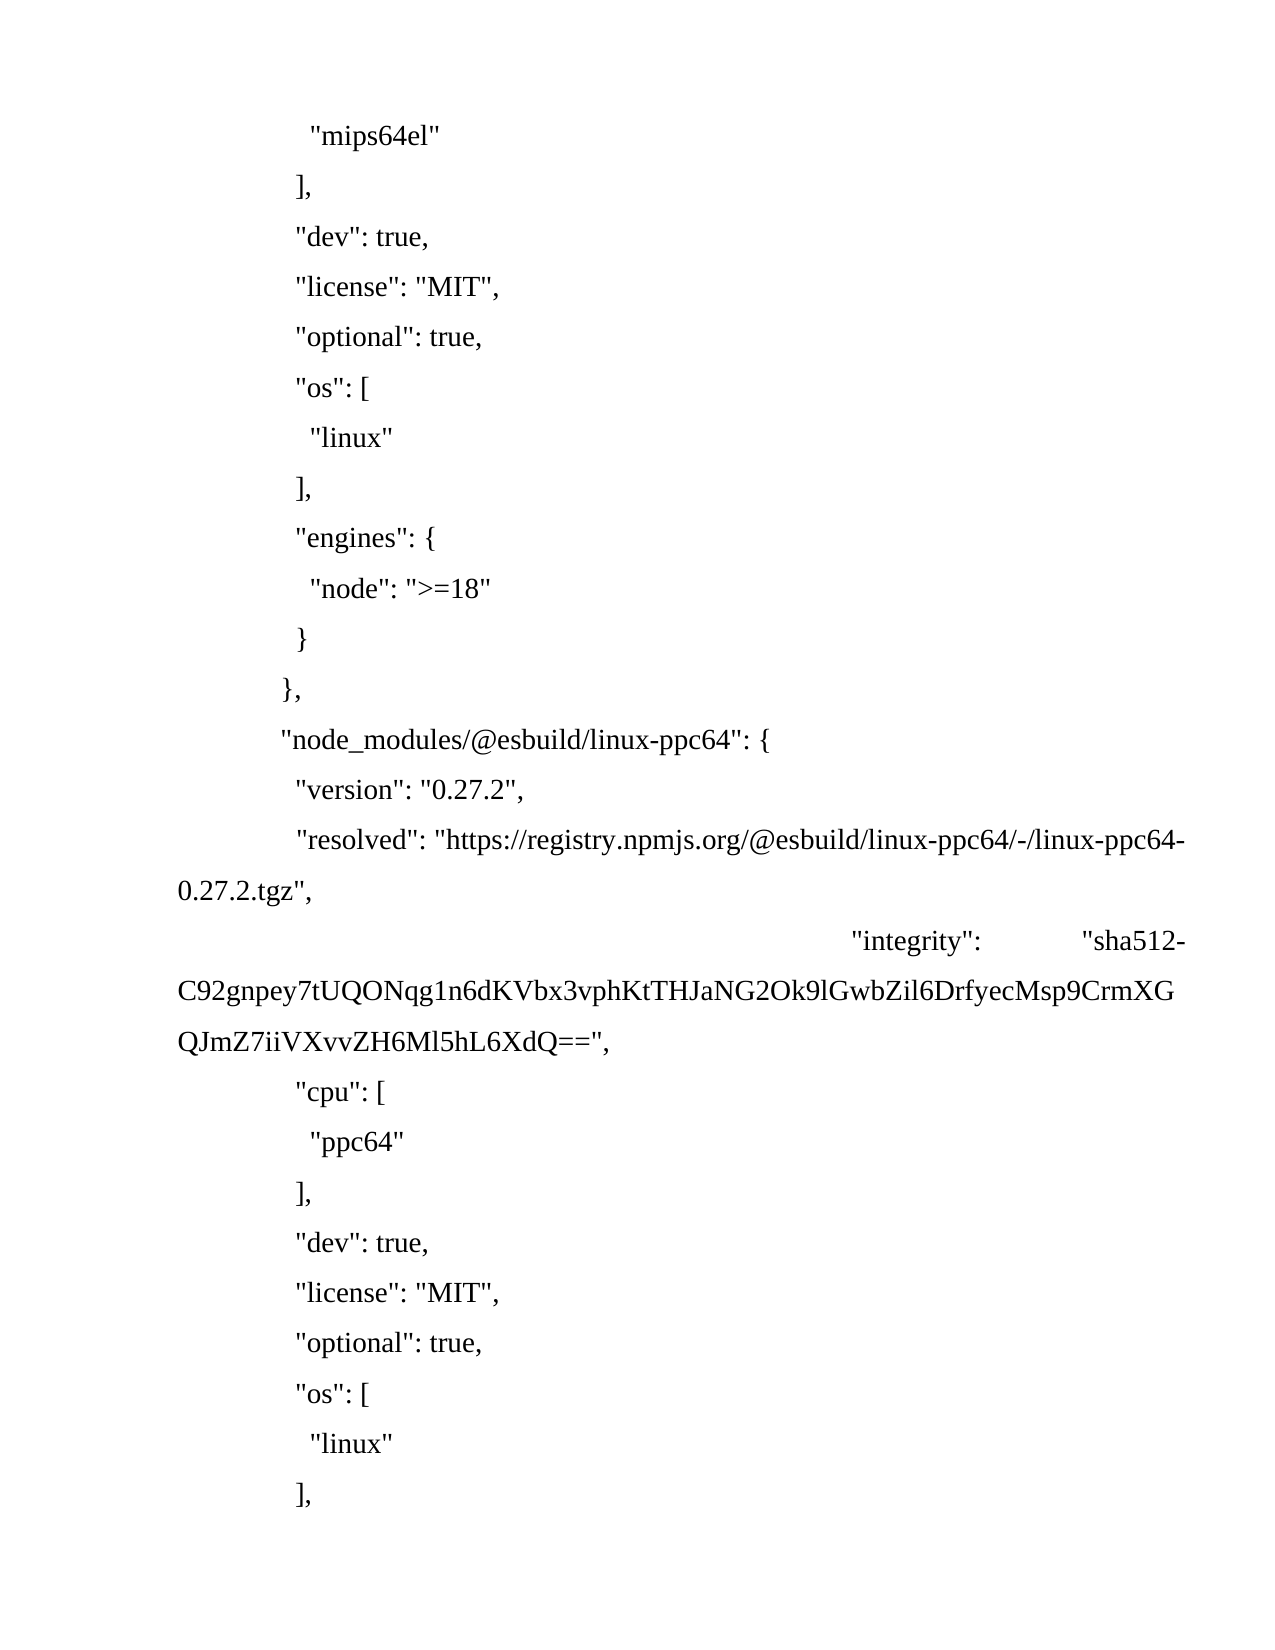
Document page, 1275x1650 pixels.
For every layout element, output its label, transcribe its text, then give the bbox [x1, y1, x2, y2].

text "mips64el" [177, 118, 1186, 152]
text } [177, 621, 1186, 655]
text }, [177, 672, 1186, 705]
text "optional": true, [177, 1326, 1186, 1359]
text "dev": true, [177, 1225, 1186, 1258]
text ], [177, 1175, 1186, 1208]
text ], [177, 1477, 1186, 1510]
text ], [177, 168, 1186, 202]
text "cpu": [ [177, 1074, 1186, 1108]
text "os": [ [177, 1376, 1186, 1409]
text "os": [ [177, 370, 1186, 403]
text "ppc64" [177, 1124, 1186, 1158]
text "optional": true, [177, 319, 1186, 353]
text ], [177, 470, 1186, 504]
text "license": "MIT", [177, 269, 1186, 303]
text "node": ">=18" [177, 571, 1186, 604]
text "license": "MIT", [177, 1275, 1186, 1309]
text "integrity": "sha512-C92gnpey7tUQONqg1n6dKVbx3vphKtTHJaNG2Ok9lGwbZil6DrfyecMsp9CrmXGQJmZ7iiVXvvZH6Ml5hL6XdQ==", [177, 923, 1186, 1057]
text "version": "0.27.2", [177, 772, 1186, 806]
text "resolved": "https://registry.npmjs.org/@esbuild/linux-ppc64/-/linux-ppc64-0.27.2.tgz", [177, 822, 1186, 906]
text "linux" [177, 420, 1186, 453]
text "node_modules/@esbuild/linux-ppc64": { [177, 722, 1186, 755]
text "linux" [177, 1426, 1186, 1460]
text "dev": true, [177, 219, 1186, 252]
text "engines": { [177, 521, 1186, 554]
